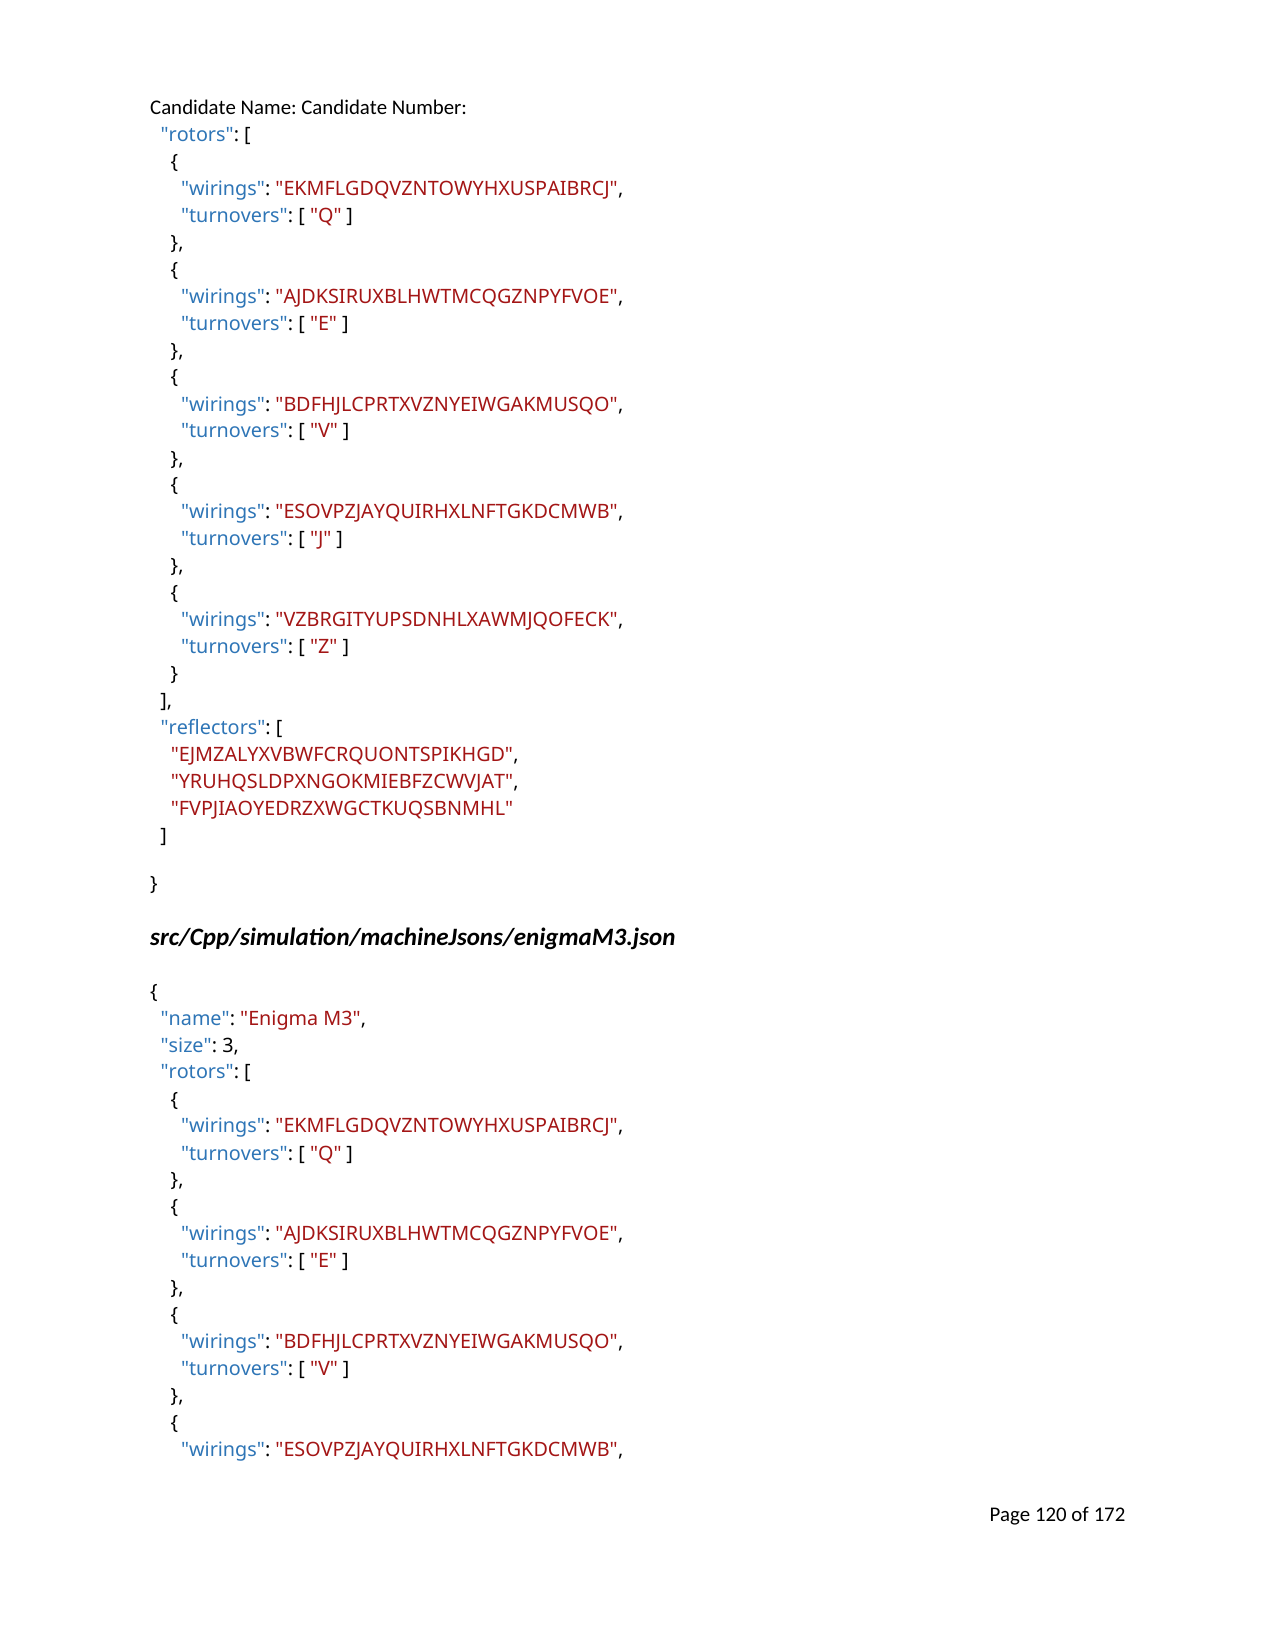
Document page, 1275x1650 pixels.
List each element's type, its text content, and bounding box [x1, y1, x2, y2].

text "wirings": "BDFHJLCPRTXVZNYEIWGAKMUSQO", [150, 1328, 1125, 1354]
text { [150, 471, 1125, 498]
text "turnovers": [ "E" ] [150, 309, 1125, 336]
text "turnovers": [ "V" ] [150, 1354, 1125, 1382]
text { [150, 579, 1125, 606]
text { [150, 1408, 1125, 1436]
text "wirings": "AJDKSIRUXBLHWTMCQGZNPYFVOE", [150, 1220, 1125, 1247]
text }, [150, 1274, 1125, 1301]
text }, [150, 552, 1125, 579]
text "rotors": [ [150, 1058, 1125, 1085]
text { [150, 147, 1125, 174]
text "reflectors": [ [150, 713, 1125, 741]
text "wirings": "AJDKSIRUXBLHWTMCQGZNPYFVOE", [150, 282, 1125, 309]
text } [150, 659, 1125, 687]
text { [150, 1085, 1125, 1112]
text "turnovers": [ "J" ] [150, 525, 1125, 552]
text "YRUHQSLDPXNGOKMIEBFZCWVJAT", [150, 767, 1125, 794]
text { [150, 255, 1125, 282]
text src/Cpp/simulation/machineJsons/enigmaM3.json [150, 921, 1125, 952]
text }, [150, 1382, 1125, 1408]
text "rotors": [ [150, 120, 1125, 147]
text { [150, 1193, 1125, 1220]
text "wirings": "EKMFLGDQVZNTOWYHXUSPAIBRCJ", [150, 1112, 1125, 1139]
text "EJMZALYXVBWFCRQUONTSPIKHGD", [150, 741, 1125, 767]
text "wirings": "EKMFLGDQVZNTOWYHXUSPAIBRCJ", [150, 174, 1125, 201]
text "name": "Enigma M3", [150, 1004, 1125, 1031]
text "turnovers": [ "Q" ] [150, 1139, 1125, 1166]
text }, [150, 336, 1125, 363]
text "wirings": "BDFHJLCPRTXVZNYEIWGAKMUSQO", [150, 390, 1125, 417]
text ] [150, 821, 1125, 848]
text }, [150, 228, 1125, 255]
text } [150, 869, 1125, 896]
text { [150, 977, 1125, 1004]
text "wirings": "ESOVPZJAYQUIRHXLNFTGKDCMWB", [150, 1436, 1125, 1462]
text "wirings": "VZBRGITYUPSDNHLXAWMJQOFECK", [150, 606, 1125, 633]
text "wirings": "ESOVPZJAYQUIRHXLNFTGKDCMWB", [150, 498, 1125, 525]
text { [150, 363, 1125, 390]
text "turnovers": [ "E" ] [150, 1247, 1125, 1274]
text "turnovers": [ "Z" ] [150, 633, 1125, 659]
text { [150, 1301, 1125, 1328]
text "FVPJIAOYEDRZXWGCTKUQSBNMHL" [150, 794, 1125, 821]
text }, [150, 444, 1125, 471]
text ], [150, 687, 1125, 713]
text "size": 3, [150, 1031, 1125, 1058]
text "turnovers": [ "V" ] [150, 417, 1125, 444]
text }, [150, 1166, 1125, 1193]
text "turnovers": [ "Q" ] [150, 201, 1125, 228]
